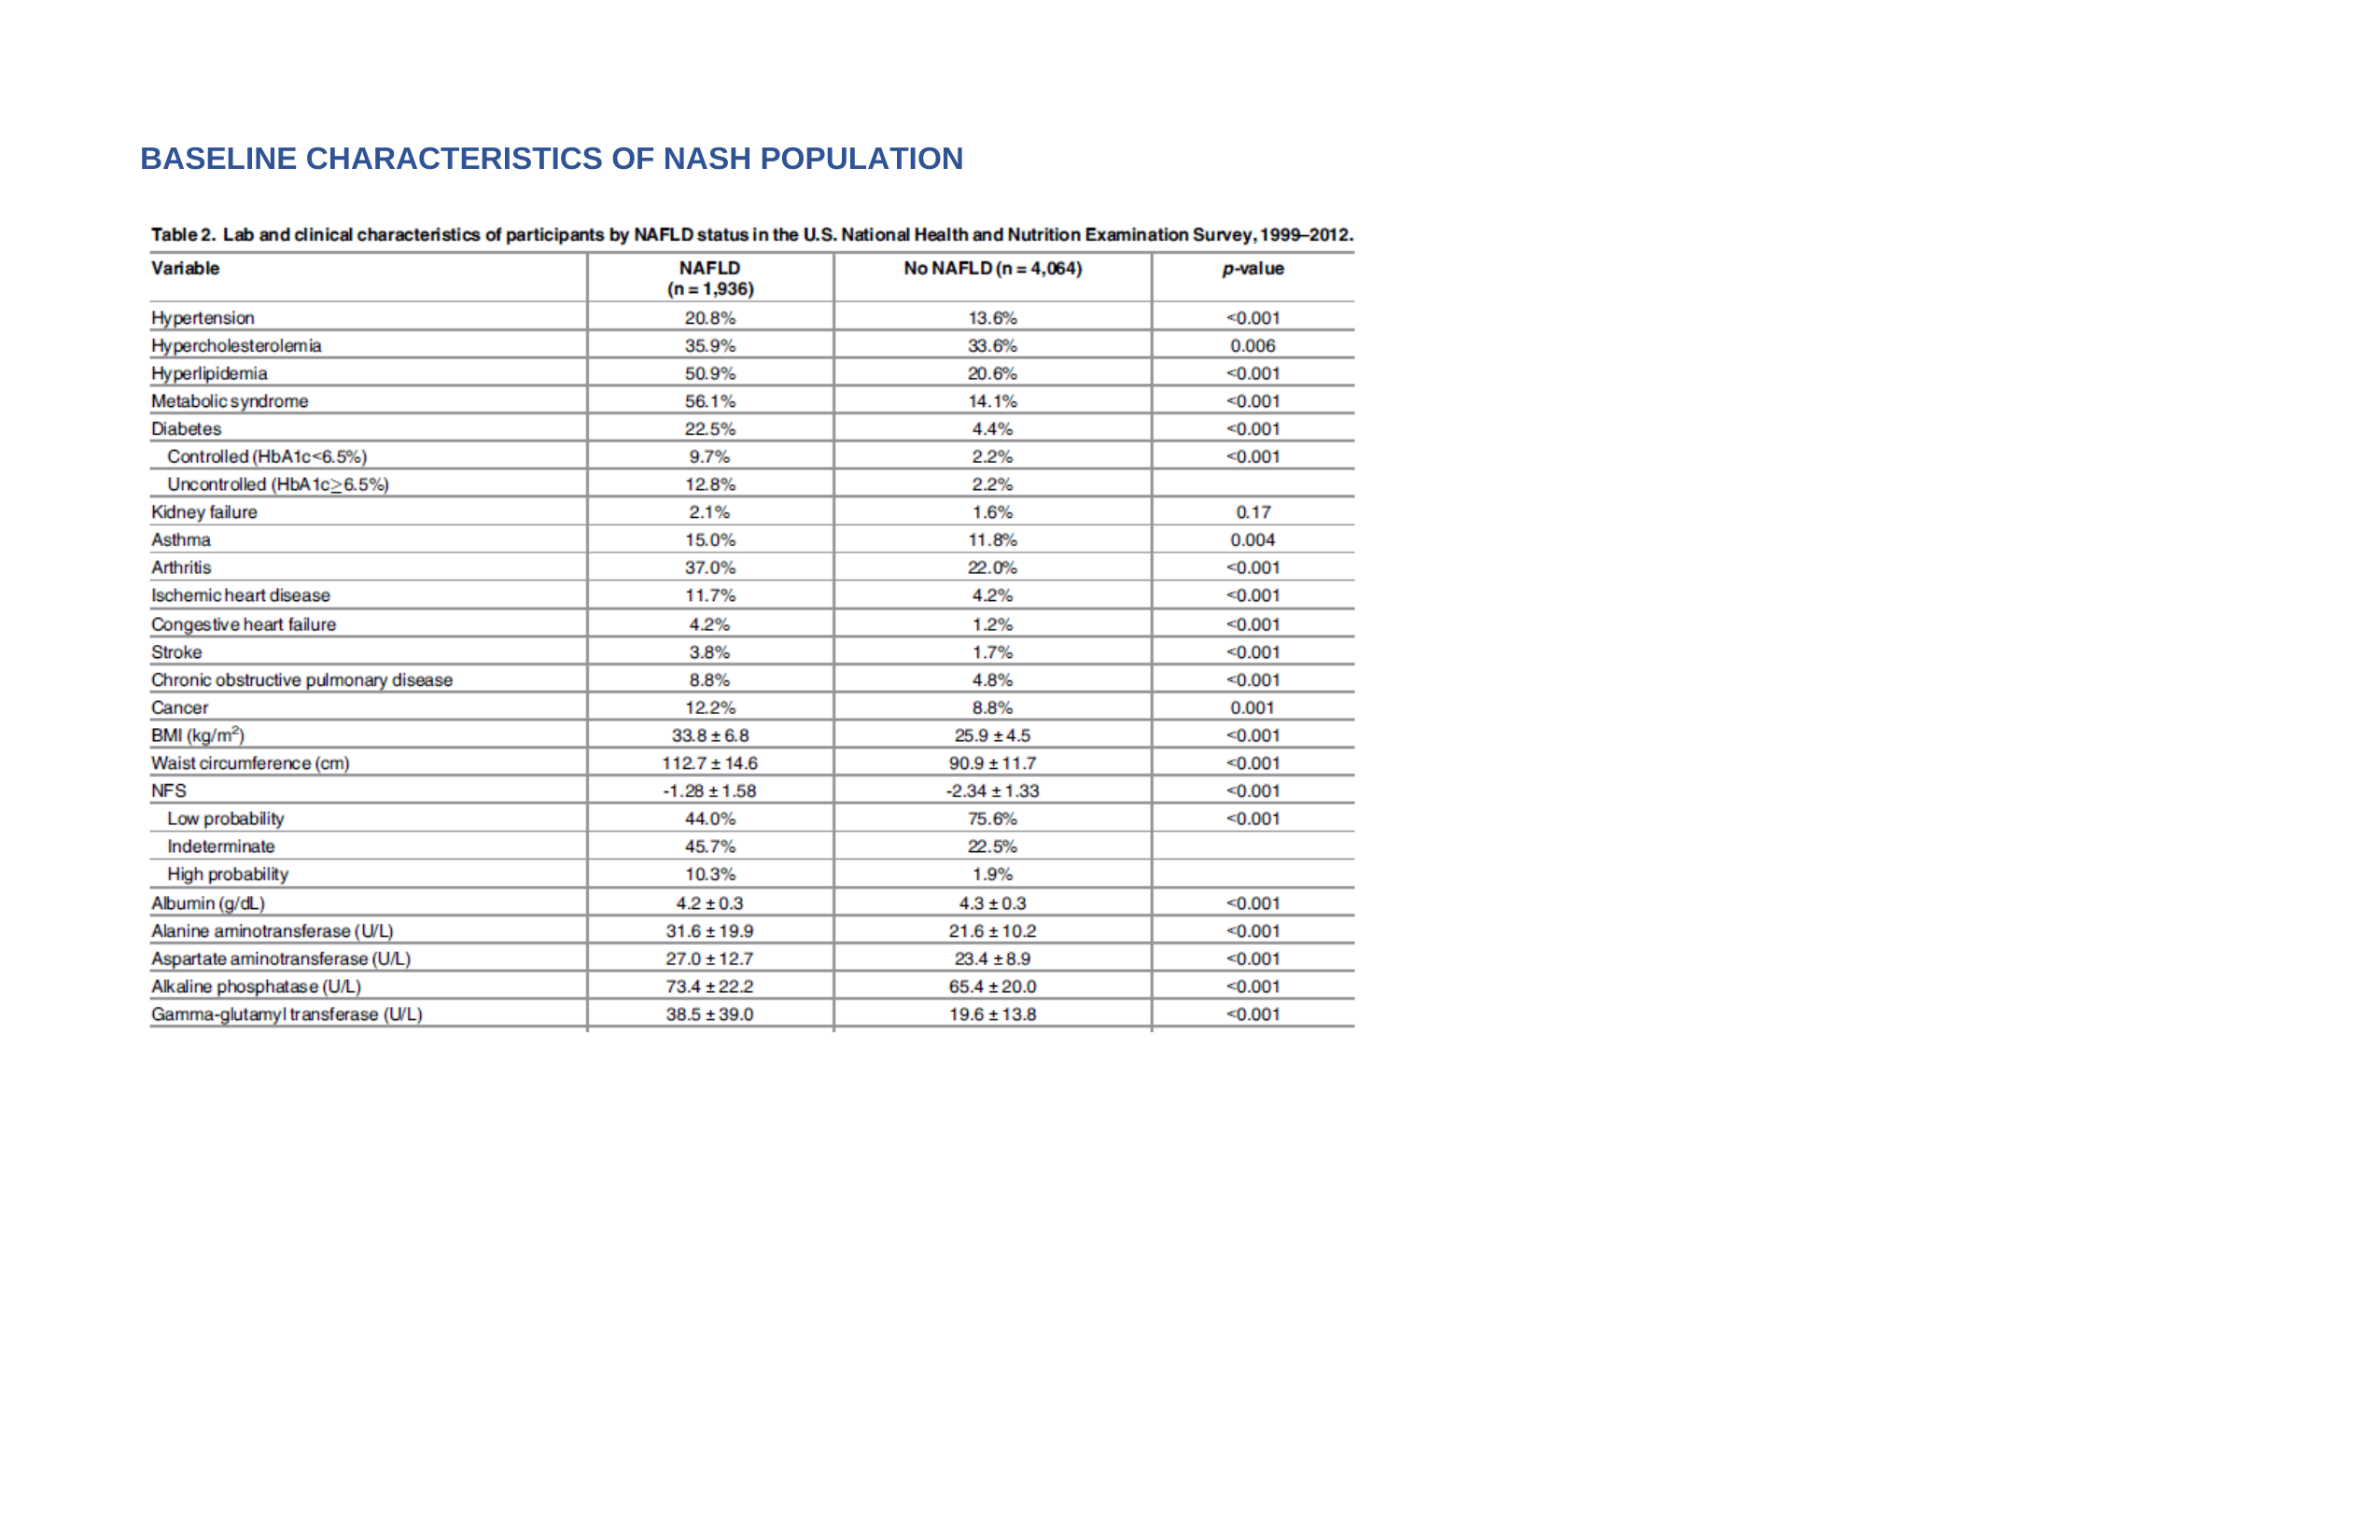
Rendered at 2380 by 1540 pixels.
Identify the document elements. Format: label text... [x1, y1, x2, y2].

subtitle BASELINE CHARACTERISTICS OF NASH POPULATION [140, 140, 2240, 175]
picture [140, 178, 1371, 1032]
